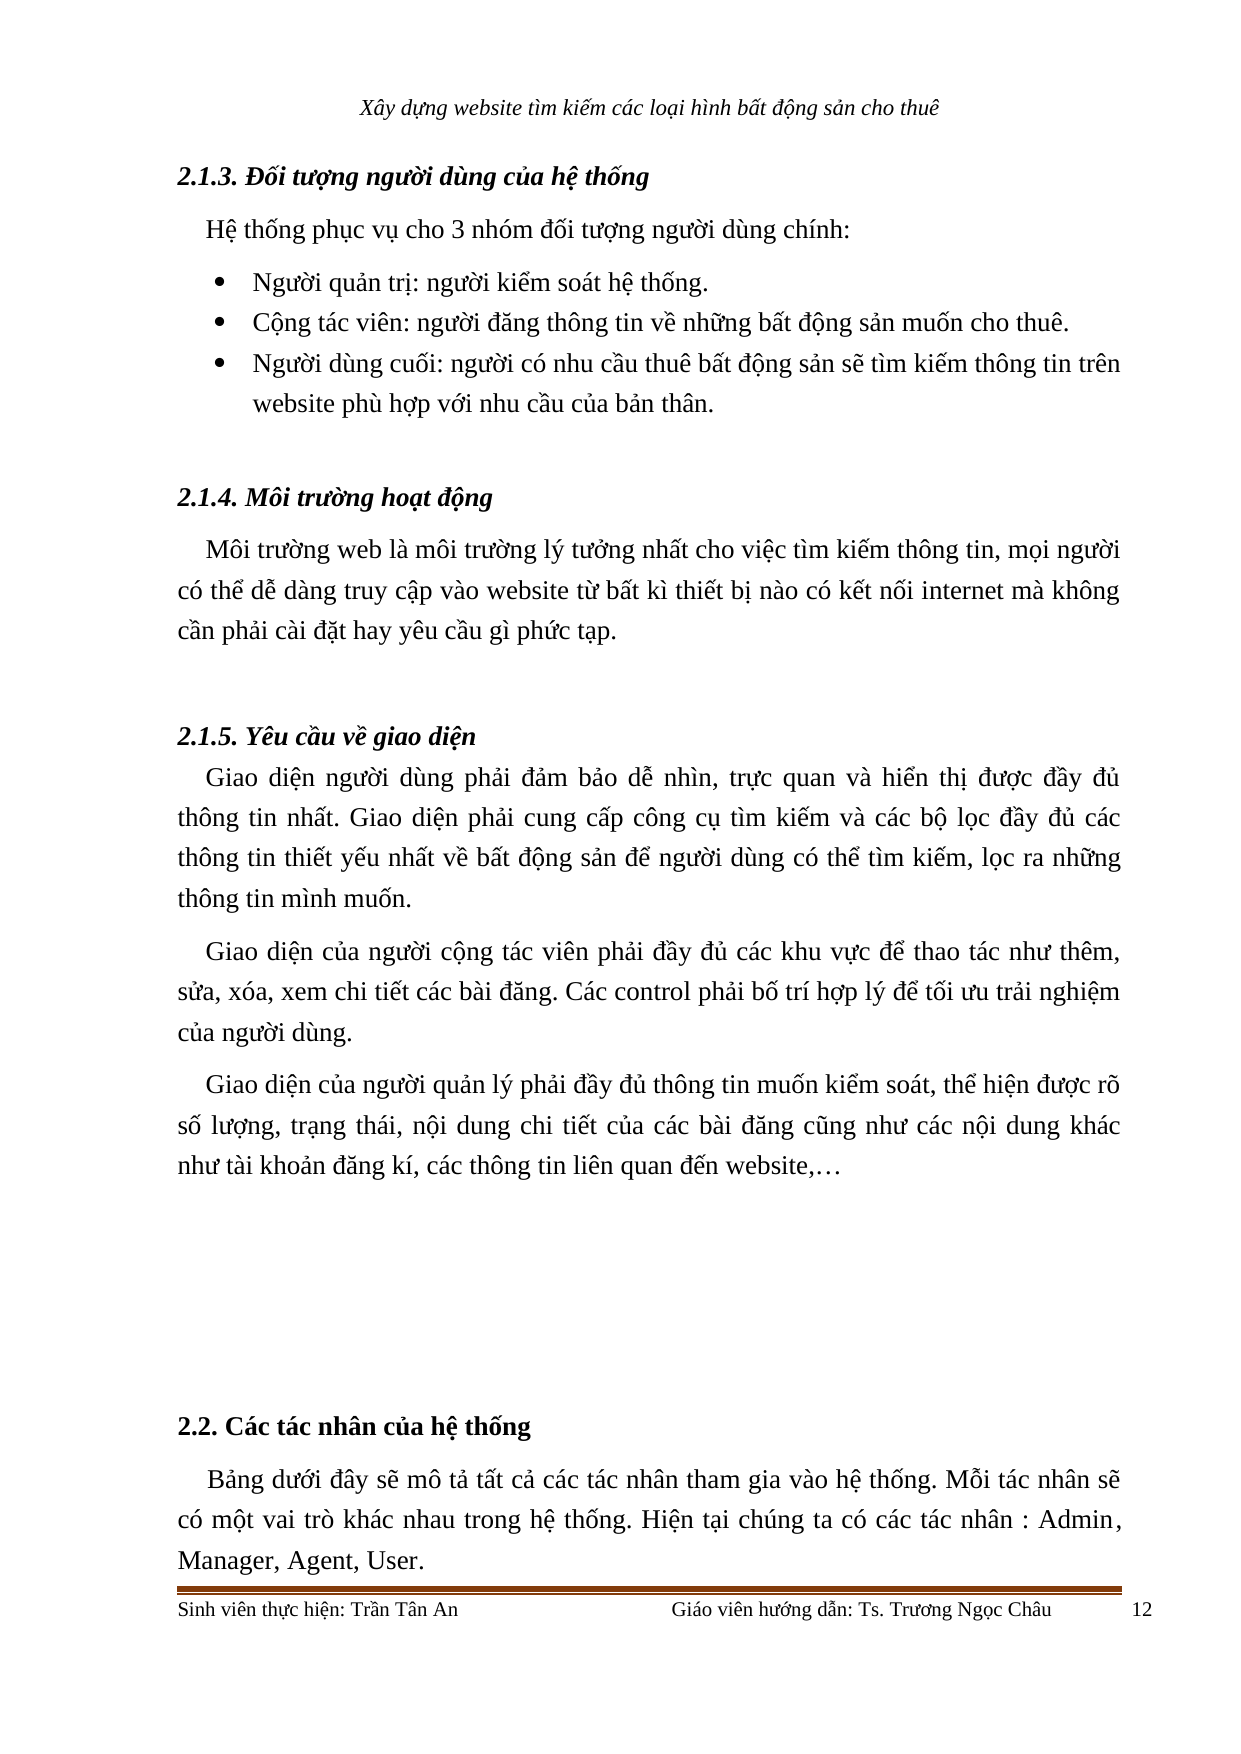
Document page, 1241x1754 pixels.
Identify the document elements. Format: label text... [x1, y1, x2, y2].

subtitle 2.1.5. Yêu cầu về giao diện [177, 720, 1122, 751]
list Người quản trị: người kiểm soát hệ thống. [215, 266, 1122, 297]
text Bảng dưới đây sẽ mô tả tất cả các tác nhân tham gia vào hệ thống. Mỗi tác nhân sẽ có một vai trò khác nhau trong hệ thống. Hiện tại chúng ta có các tác nhân : Admin, Manager, Agent, User. [177, 1463, 1122, 1575]
subtitle 2.2. Các tác nhân của hệ thống [177, 1410, 1122, 1441]
text Giao diện người dùng phải đảm bảo dễ nhìn, trực quan và hiển thị được đầy đủ thông tin nhất. Giao diện phải cung cấp công cụ tìm kiếm và các bộ lọc đầy đủ các thông tin thiết yếu nhất về bất động sản để người dùng có thể tìm kiếm, lọc ra những thông tin mình muốn. [177, 761, 1122, 913]
text Hệ thống phục vụ cho 3 nhóm đối tượng người dùng chính: [177, 213, 1122, 244]
subtitle 2.1.3. Đối tượng người dùng của hệ thống [177, 160, 1122, 191]
text Môi trường web là môi trường lý tưởng nhất cho việc tìm kiếm thông tin, mọi người có thể dễ dàng truy cập vào website từ bất kì thiết bị nào có kết nối internet mà không cần phải cài đặt hay yêu cầu gì phức tạp. [177, 534, 1122, 646]
text Giao diện của người quản lý phải đầy đủ thông tin muốn kiểm soát, thể hiện được rõ số lượng, trạng thái, nội dung chi tiết của các bài đăng cũng như các nội dung khác như tài khoản đăng kí, các thông tin liên quan đến website,… [177, 1069, 1122, 1181]
subtitle 2.1.4. Môi trường hoạt động [177, 481, 1122, 512]
list Cộng tác viên: người đăng thông tin về những bất động sản muốn cho thuê. [215, 306, 1122, 337]
text Giao diện của người cộng tác viên phải đầy đủ các khu vực để thao tác như thêm, sửa, xóa, xem chi tiết các bài đăng. Các control phải bố trí hợp lý để tối ưu trải nghiệm của người dùng. [177, 935, 1122, 1047]
list Người dùng cuối: người có nhu cầu thuê bất động sản sẽ tìm kiếm thông tin trên website phù hợp với nhu cầu của bản thân. [215, 347, 1122, 418]
